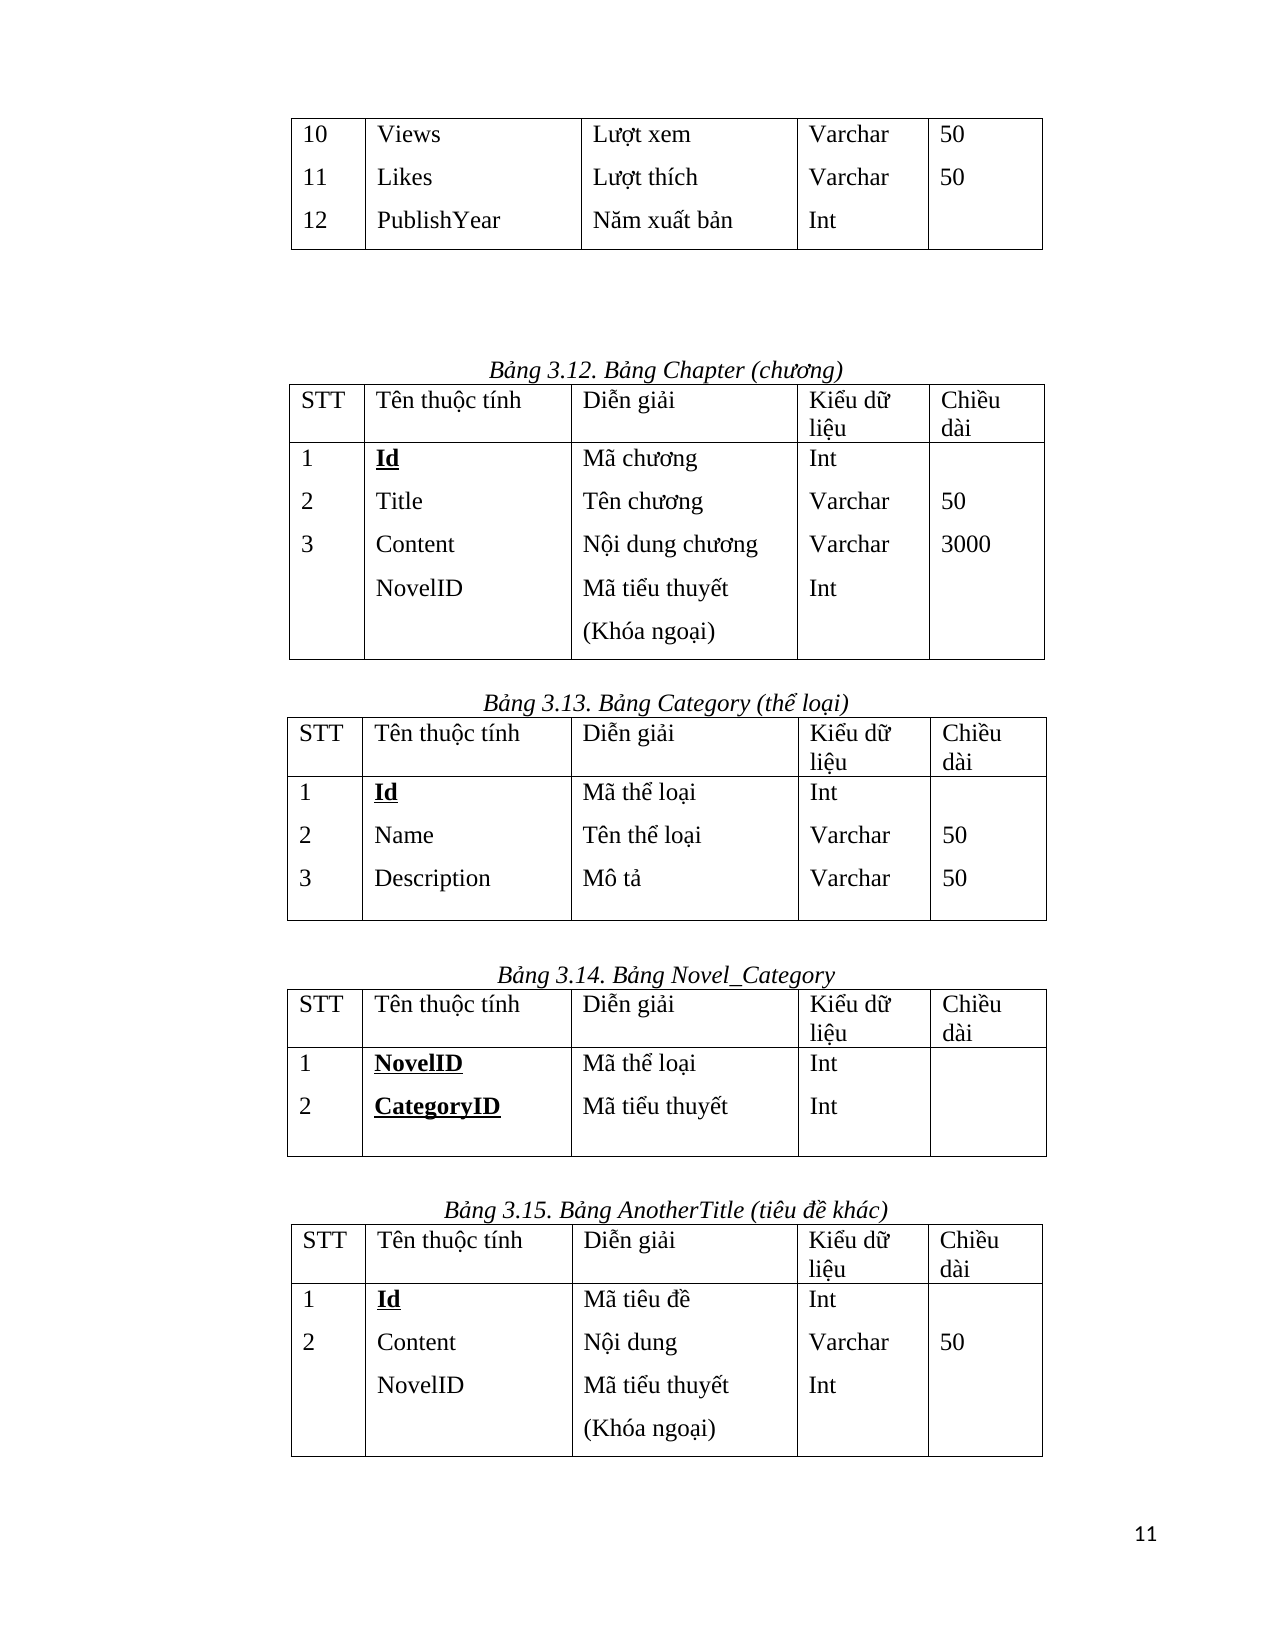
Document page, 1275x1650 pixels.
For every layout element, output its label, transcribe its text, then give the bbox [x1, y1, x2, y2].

table_header Tên thuộc tính [366, 1225, 572, 1283]
table_cell NovelID CategoryID [363, 1048, 571, 1156]
table_header STT [292, 1225, 365, 1283]
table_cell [292, 119, 365, 248]
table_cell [582, 119, 797, 248]
table_header Tên thuộc tính [363, 718, 571, 776]
table_header Chiều dài [931, 990, 1046, 1047]
table_cell Int Varchar Int [798, 1284, 928, 1456]
table_cell 50 50 [931, 777, 1046, 920]
table_cell 1 2 [292, 1284, 365, 1456]
table_cell Mã chương Tên chương Nội dung chương Mã tiểu thuyết (Khóa ngoại) [572, 443, 797, 659]
table_header Tên thuộc tính [365, 385, 571, 442]
table_cell 50 [929, 1284, 1042, 1456]
table_cell Id Title Content NovelID [365, 443, 571, 659]
table_header Kiểu dữ liệu [798, 1225, 928, 1283]
table_header Diễn giải [572, 385, 797, 442]
table_header Diễn giải [572, 718, 798, 776]
table_header Chiều dài [931, 718, 1046, 776]
text Bảng 3.15. Bảng AnotherTitle (tiêu đề khác) [177, 1196, 1157, 1224]
table_cell 1 2 [288, 1048, 362, 1156]
table_header Chiều dài [929, 1225, 1042, 1283]
table_cell Id Content NovelID [366, 1284, 572, 1456]
table_cell Mã tiêu đề Nội dung Mã tiểu thuyết (Khóa ngoại) [573, 1284, 797, 1456]
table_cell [366, 119, 581, 248]
table_header Chiều dài [930, 385, 1044, 442]
table_header STT [290, 385, 364, 442]
table_cell Int Varchar Varchar [799, 777, 930, 920]
table_cell Mã thể loại Tên thể loại Mô tả [572, 777, 798, 920]
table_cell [798, 119, 928, 248]
text Bảng 3.14. Bảng Novel_Category [177, 960, 1157, 988]
table_cell Int Int [799, 1048, 930, 1156]
table_header Diễn giải [572, 990, 798, 1047]
table_header STT [288, 718, 362, 776]
table_cell [931, 1048, 1046, 1156]
table_cell Id Name Description [363, 777, 571, 920]
text Bảng 3.13. Bảng Category (thể loại) [177, 688, 1157, 717]
table_header STT [288, 990, 362, 1047]
table_header Kiểu dữ liệu [799, 718, 930, 776]
table_cell 1 2 3 [288, 777, 362, 920]
table_header Diễn giải [573, 1225, 797, 1283]
table_header Kiểu dữ liệu [798, 385, 929, 442]
table_cell Mã thể loại Mã tiểu thuyết [572, 1048, 798, 1156]
table_header Kiểu dữ liệu [799, 990, 930, 1047]
table_cell 50 3000 [930, 443, 1044, 659]
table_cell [929, 119, 1042, 248]
text Bảng 3.12. Bảng Chapter (chương) [177, 355, 1157, 384]
table_cell Int Varchar Varchar Int [798, 443, 929, 659]
table_cell 1 2 3 [290, 443, 364, 659]
table_header Tên thuộc tính [363, 990, 571, 1047]
